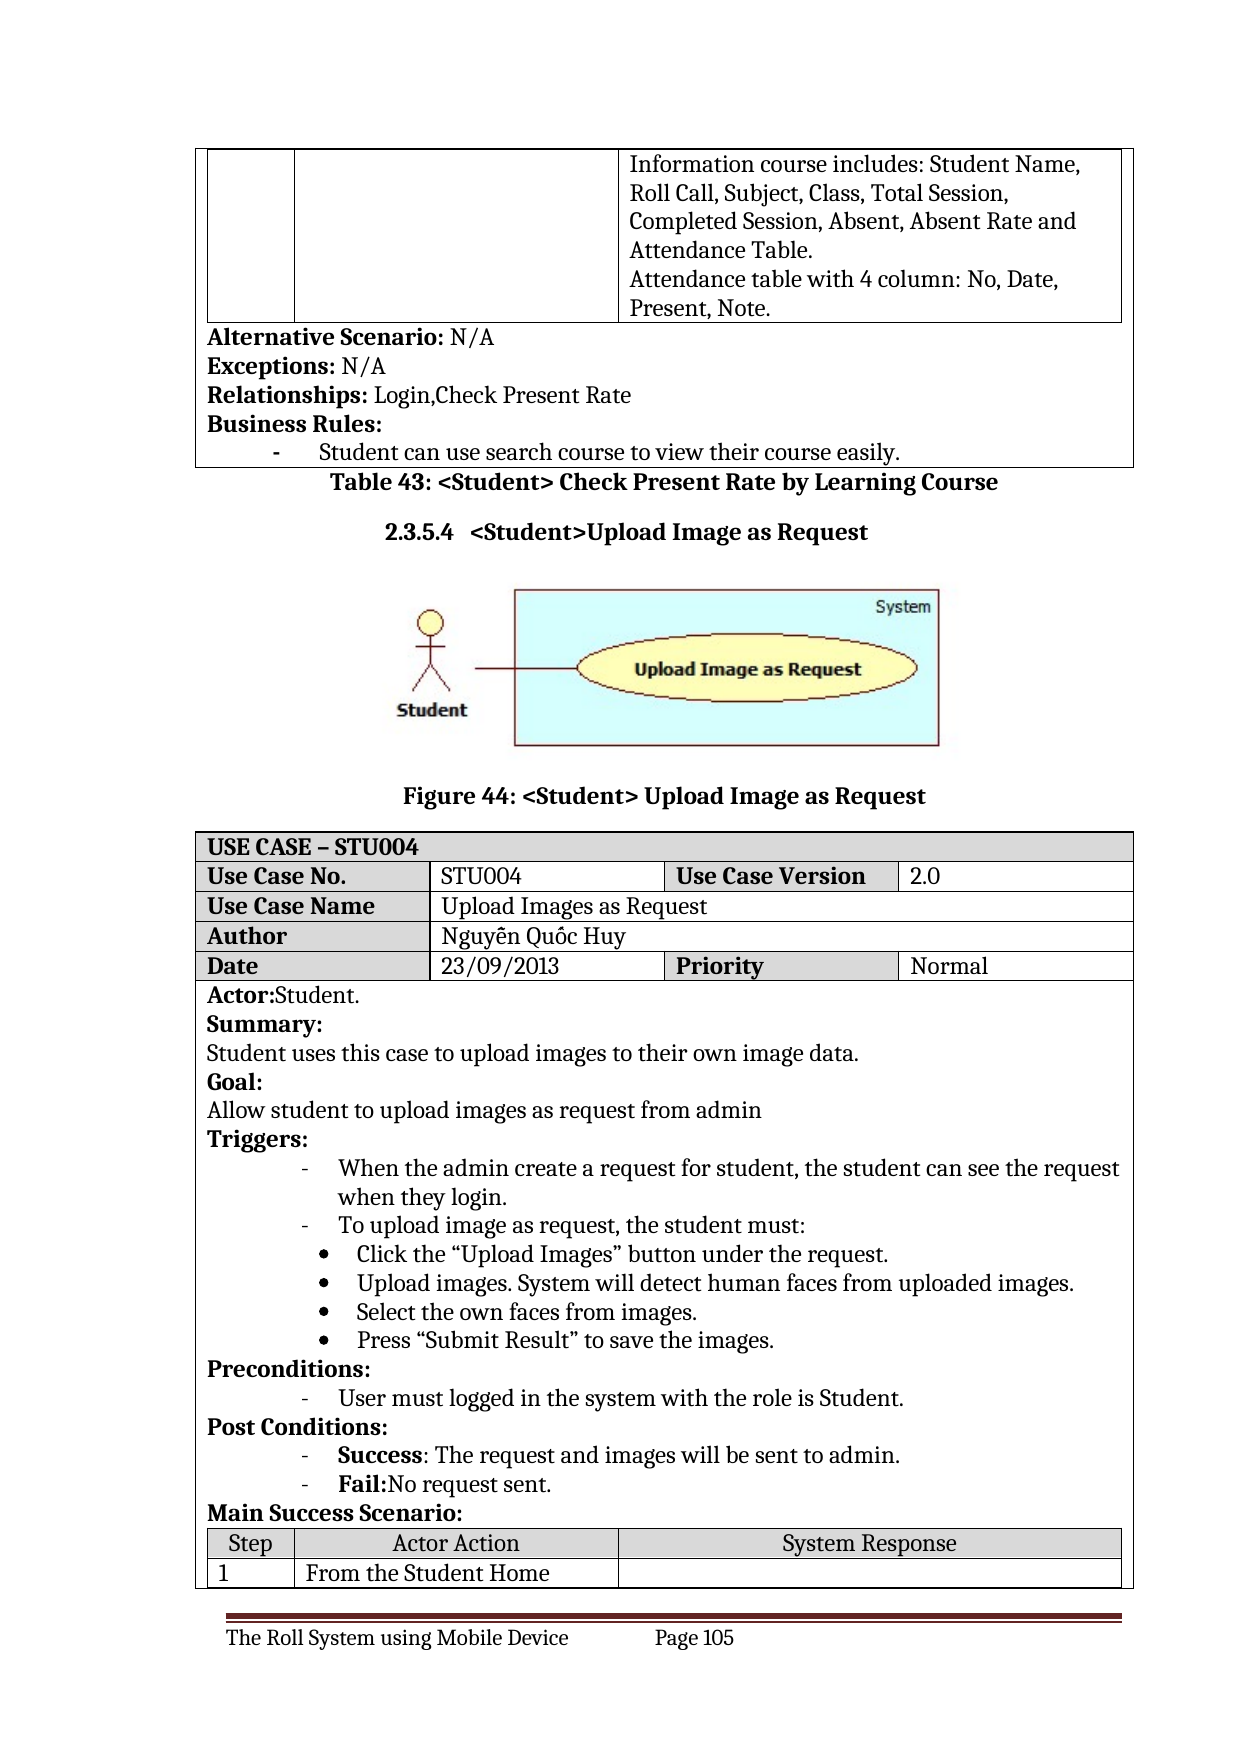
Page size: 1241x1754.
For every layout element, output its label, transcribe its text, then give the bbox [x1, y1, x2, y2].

table_cell 2.0 [899, 862, 1133, 891]
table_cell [196, 149, 1133, 467]
table_cell Upload Images as Request [431, 892, 1133, 921]
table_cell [196, 981, 1133, 1588]
table_header USE CASE – STU004 [196, 833, 1133, 861]
table_cell 23/09/2013 [431, 952, 664, 980]
subtitle <Student>Upload Image as Request [385, 518, 1122, 546]
table_cell Date [196, 952, 429, 980]
text Figure 44: <Student> Upload Image as Request [207, 782, 1122, 811]
table_cell Normal [899, 952, 1133, 980]
text Table 43: <Student> Check Present Rate by Learning Course [207, 468, 1122, 497]
table_cell Use Case No. [196, 862, 429, 891]
picture [358, 558, 971, 778]
table_cell Priority [665, 952, 898, 980]
table_cell Nguyễn Quốc Huy [431, 922, 1133, 951]
table_cell Author [196, 922, 429, 951]
table_cell Use Case Version [665, 862, 898, 891]
table_cell Use Case Name [196, 892, 429, 921]
table_cell STU004 [431, 862, 664, 891]
